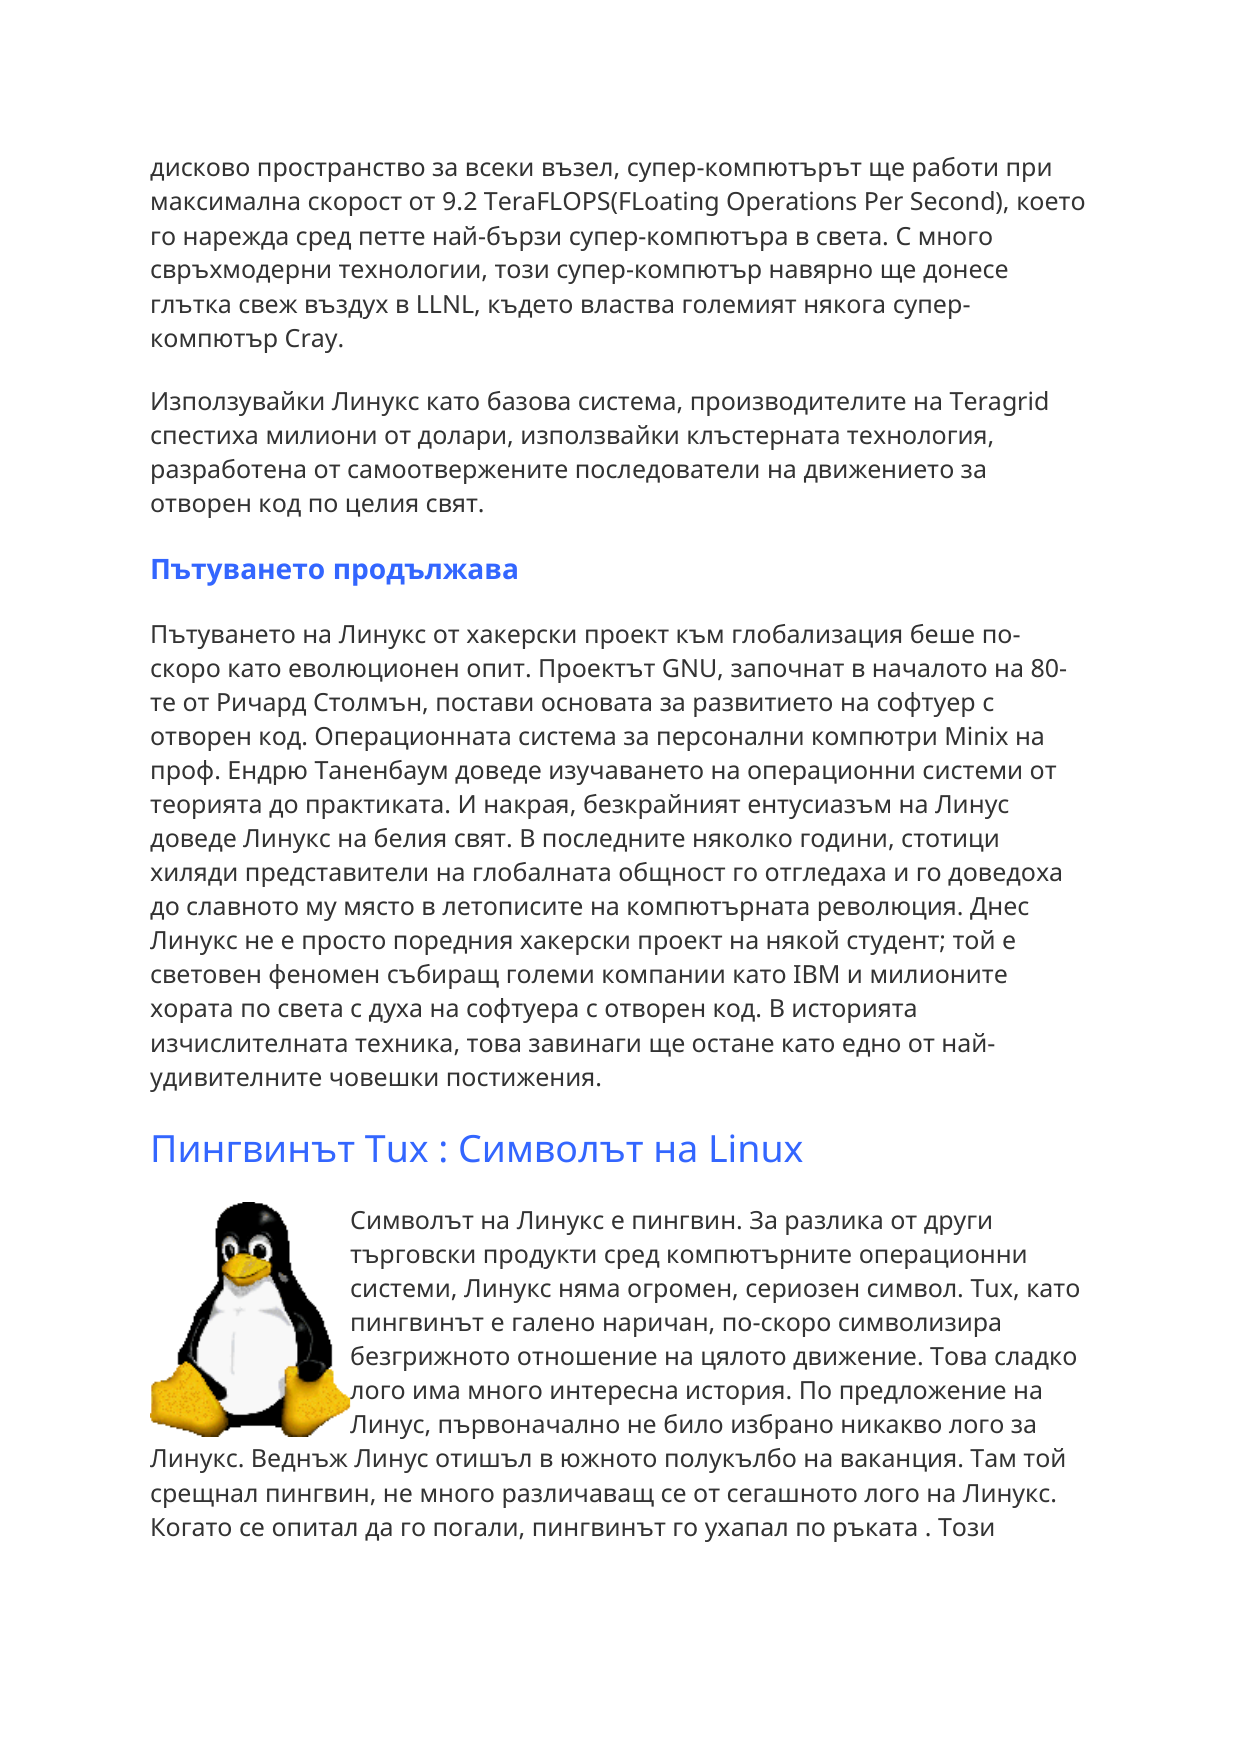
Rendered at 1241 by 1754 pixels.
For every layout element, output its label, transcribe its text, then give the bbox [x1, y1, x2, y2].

text Пингвинът Tux : Символът на Linux [150, 1122, 1090, 1173]
text Пътуването продължава [150, 549, 1090, 587]
picture [150, 1202, 350, 1437]
text Използувайки Линукс като базова система, производителите на Teragrid спестиха милиони от долари, използвайки клъстерната технология, разработена от самоотвержените последователи на движението за отворен код по целия свят. [150, 383, 1090, 520]
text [150, 150, 1090, 354]
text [150, 1203, 1090, 1543]
text Пътуването на Линукс от хакерски проект към глобализация беше по-скоро като еволюционен опит. Проектът GNU, започнат в началото на 80-те от Ричард Столмън, постави основата за развитието на софтуер с отворен код. Операционната система за персонални компютри Minix на проф. Ендрю Таненбаум доведе изучаването на операционни системи от теорията до практиката. И накрая, безкрайният ентусиазъм на Линус доведе Линукс на белия свят. В последните няколко години, стотици хиляди представители на глобалната общност го отгледаха и го доведоха до славното му място в летописите на компютърната революция. Днес Линукс не е просто поредния хакерски проект на някой студент; той е световен феномен събиращ големи компании като IBM и милионите хората по света с духа на софтуера с отворен код. В историята изчислителната техника, това завинаги ще остане като едно от най-удивителните човешки постижения. [150, 616, 1090, 1093]
